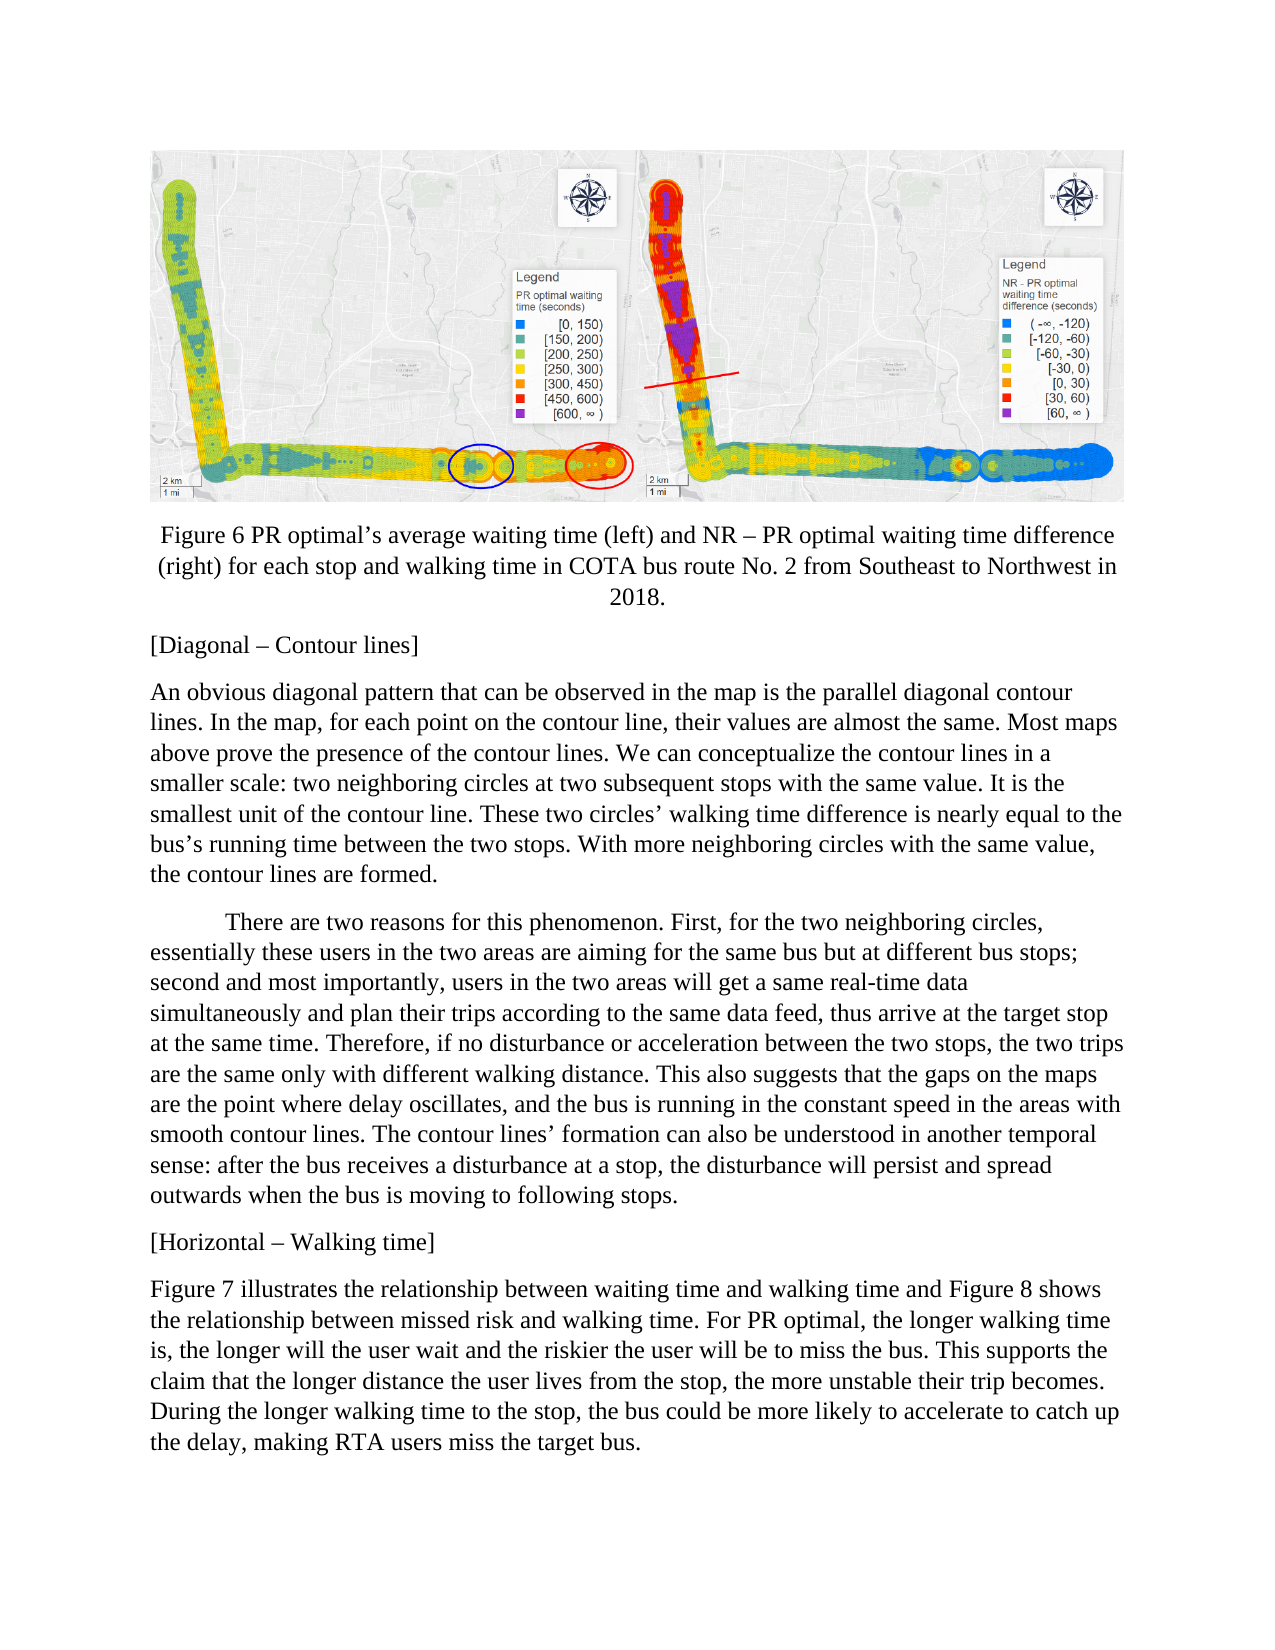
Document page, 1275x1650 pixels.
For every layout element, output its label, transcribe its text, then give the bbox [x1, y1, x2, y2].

text [Horizontal – Walking time] [150, 1227, 1125, 1256]
text [Diagonal – Contour lines] [150, 630, 1125, 659]
text An obvious diagonal pattern that can be observed in the map is the parallel diagonal contour lines. In the map, for each point on the contour line, their values are almost the same. Most maps above prove the presence of the contour lines. We can conceptualize the contour lines in a smaller scale: two neighboring circles at two subsequent stops with the same value. It is the smallest unit of the contour line. These two circles’ walking time difference is nearly equal to the bus’s running time between the two stops. With more neighboring circles with the same value, the contour lines are formed. [150, 677, 1125, 888]
picture [150, 150, 1124, 502]
text Figure 6 PR optimal’s average waiting time (left) and NR – PR optimal waiting time difference (right) for each stop and walking time in COTA bus route No. 2 from Southeast to Northwest in 2018. [150, 520, 1125, 611]
text There are two reasons for this phenomenon. First, for the two neighboring circles, essentially these users in the two areas are aiming for the same bus but at different bus stops; second and most importantly, users in the two areas will get a same real-time data simultaneously and plan their trips according to the same data feed, thus arrive at the target stop at the same time. Therefore, if no disturbance or acceleration between the two stops, the two trips are the same only with different walking distance. This also suggests that the gaps on the maps are the point where delay oscillates, and the bus is running in the constant speed in the areas with smooth contour lines. The contour lines’ formation can also be understood in another temporal sense: after the bus receives a disturbance at a stop, the disturbance will persist and spread outwards when the bus is moving to following stops. [150, 907, 1125, 1209]
